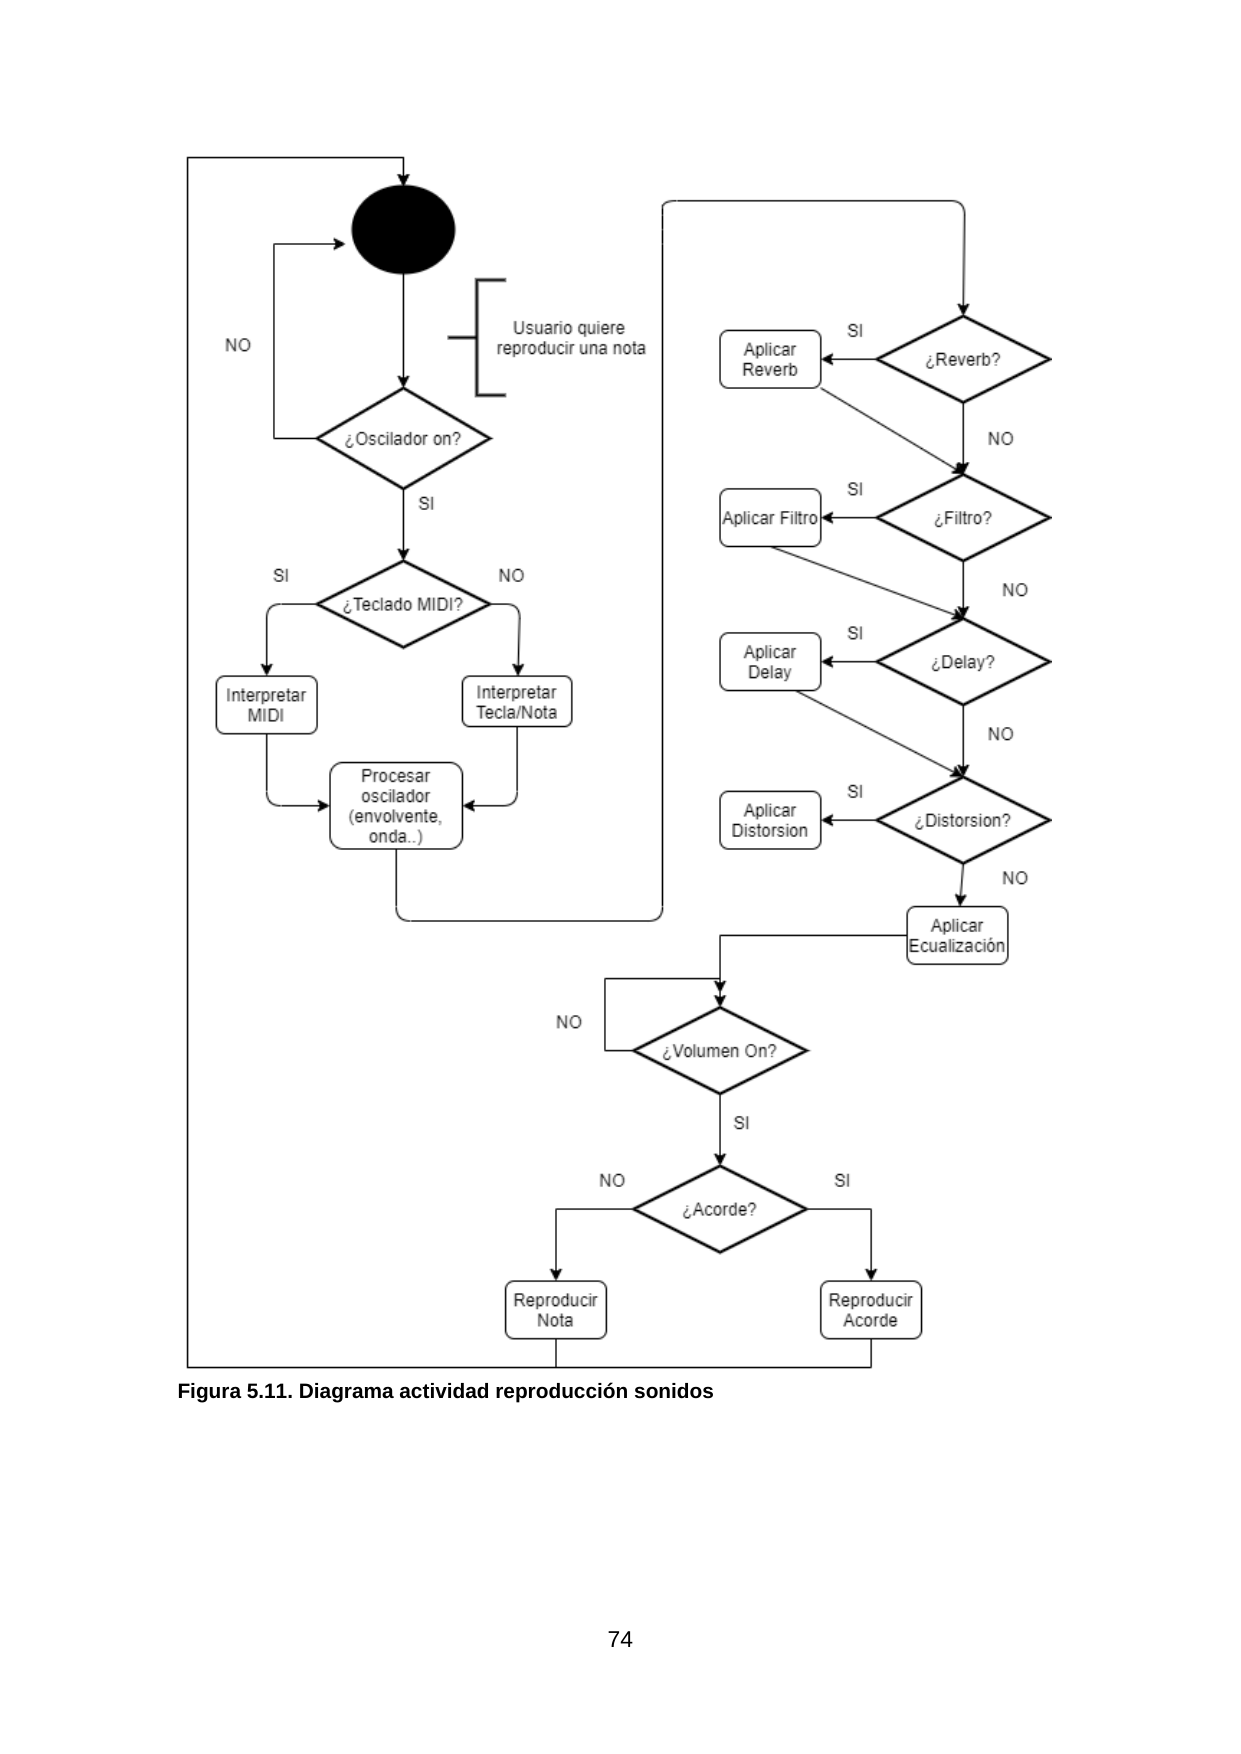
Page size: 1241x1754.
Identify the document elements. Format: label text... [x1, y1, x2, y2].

picture [177, 147, 1052, 1380]
text Figura 5.11. Diagrama actividad reproducción sonidos [177, 1379, 1063, 1403]
